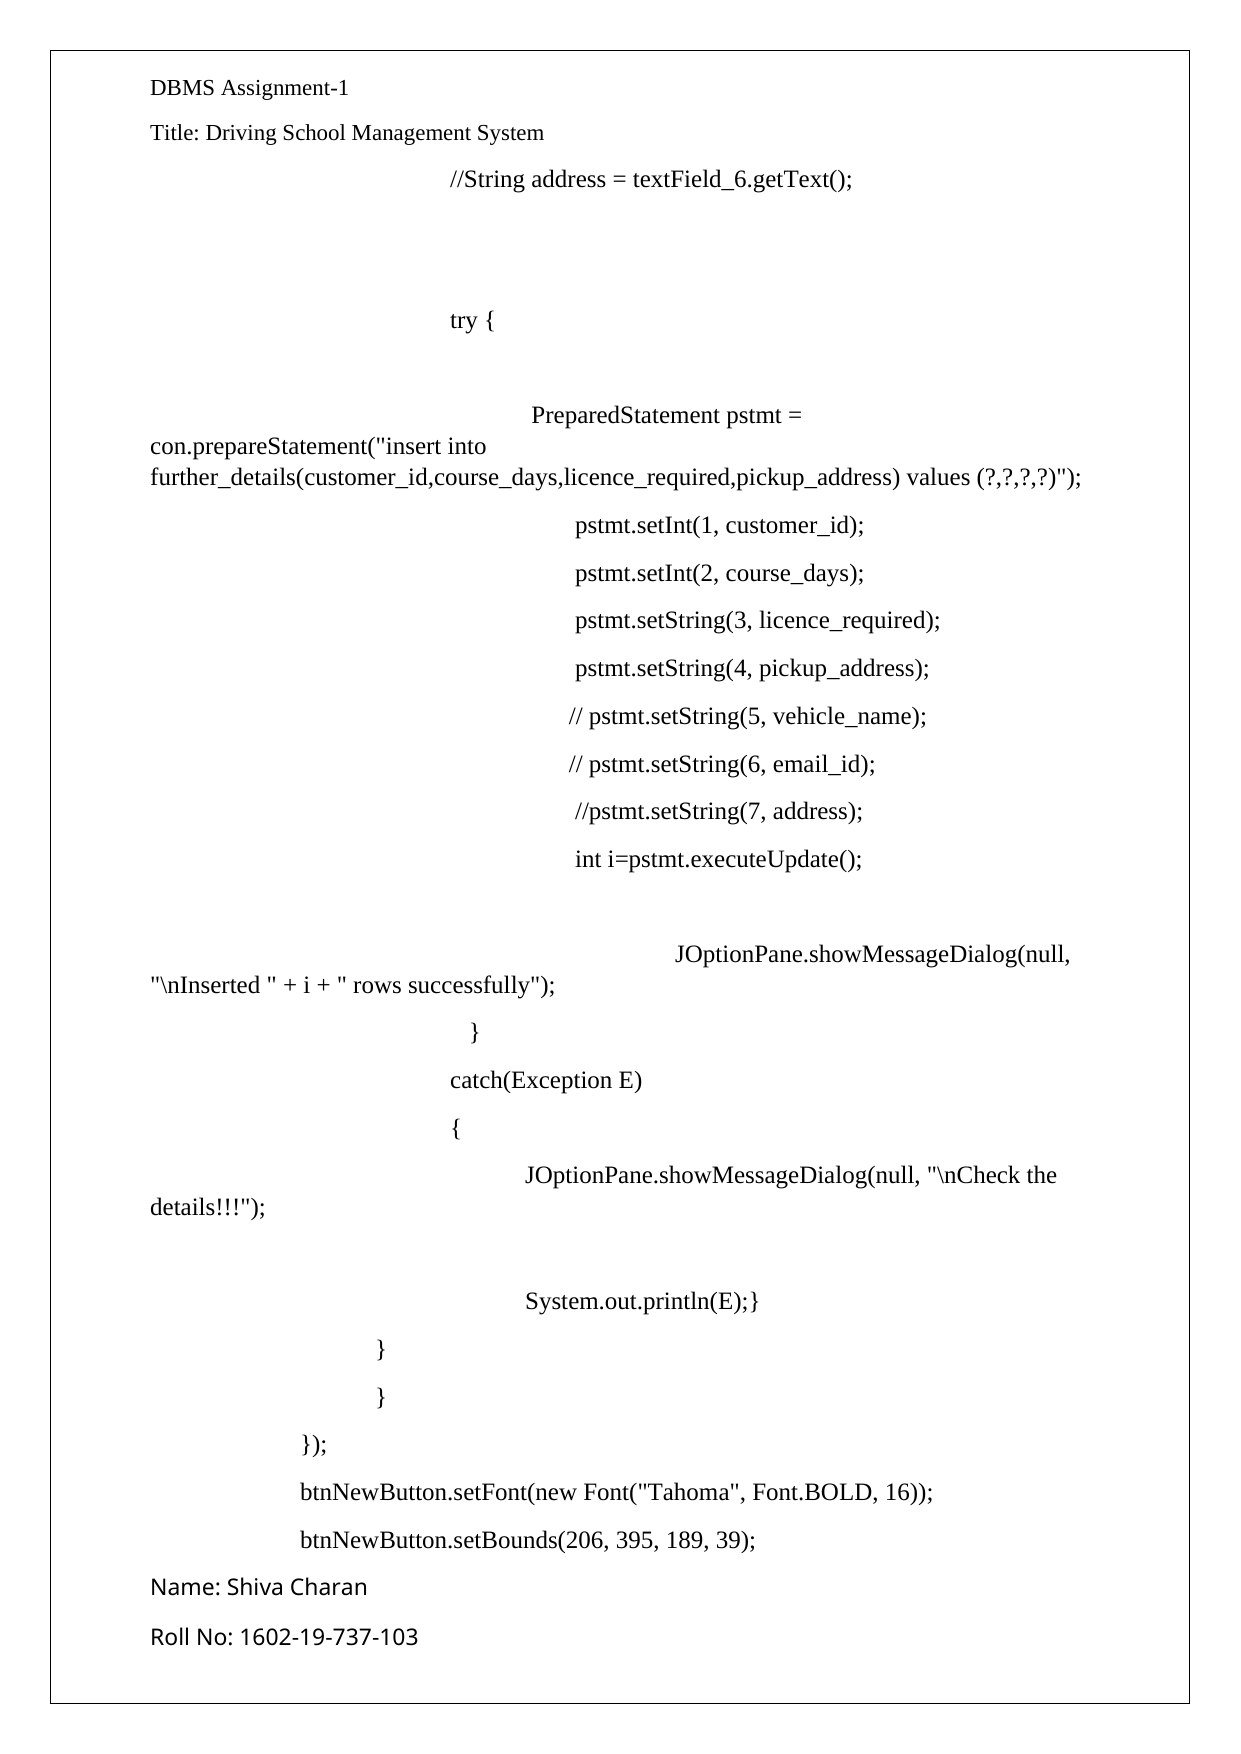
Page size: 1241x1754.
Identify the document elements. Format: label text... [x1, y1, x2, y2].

text }); [150, 1429, 1090, 1458]
text } [150, 1334, 1090, 1363]
text System.out.println(E);} [150, 1286, 1090, 1315]
text catch(Exception E) [150, 1065, 1090, 1094]
text btnNewButton.setFont(new Font("Tahoma", Font.BOLD, 16)); [150, 1477, 1090, 1506]
text btnNewButton.setBounds(206, 395, 189, 39); [150, 1525, 1090, 1554]
text pstmt.setInt(1, customer_id); [150, 510, 1090, 539]
text PreparedStatement pstmt = con.prepareStatement("insert into further_details(customer_id,course_days,licence_required,pickup_address) values (?,?,?,?)"); [150, 400, 1090, 491]
text // pstmt.setString(6, email_id); [150, 749, 1090, 777]
text //pstmt.setString(7, address); [150, 796, 1090, 825]
text } [150, 1382, 1090, 1411]
text //String address = textField_6.getText(); [150, 164, 1090, 193]
text } [150, 1017, 1090, 1046]
text { [150, 1113, 1090, 1142]
text // pstmt.setString(5, vehicle_name); [150, 701, 1090, 730]
text pstmt.setString(3, licence_required); [150, 606, 1090, 634]
text JOptionPane.showMessageDialog(null, "\nInserted " + i + " rows successfully"); [150, 939, 1090, 998]
text try { [150, 306, 1090, 334]
text JOptionPane.showMessageDialog(null, "\nCheck the details!!!"); [150, 1161, 1090, 1220]
text pstmt.setString(4, pickup_address); [150, 653, 1090, 682]
text int i=pstmt.executeUpdate(); [150, 844, 1090, 873]
text pstmt.setInt(2, course_days); [150, 558, 1090, 587]
